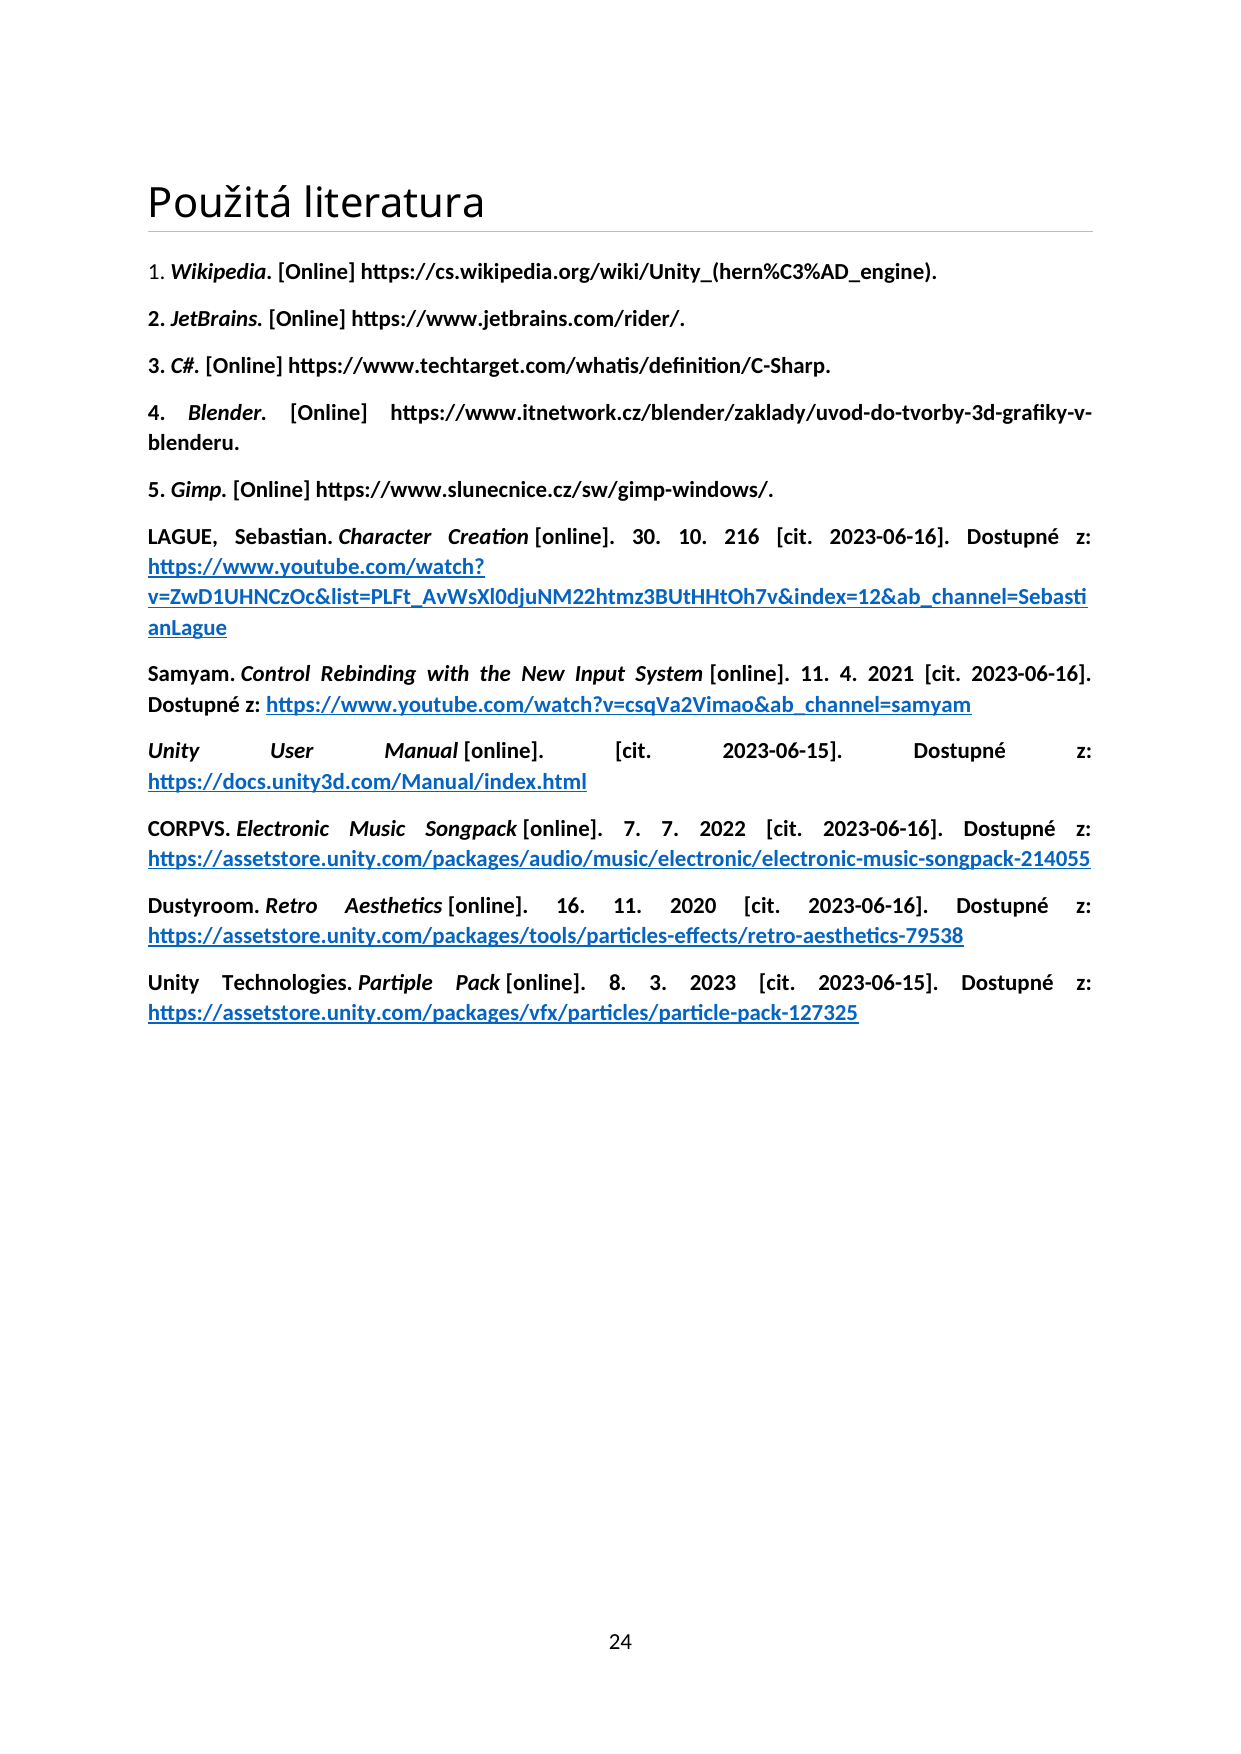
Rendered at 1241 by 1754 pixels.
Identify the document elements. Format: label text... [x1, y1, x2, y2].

text Použitá literatura [148, 173, 1093, 231]
